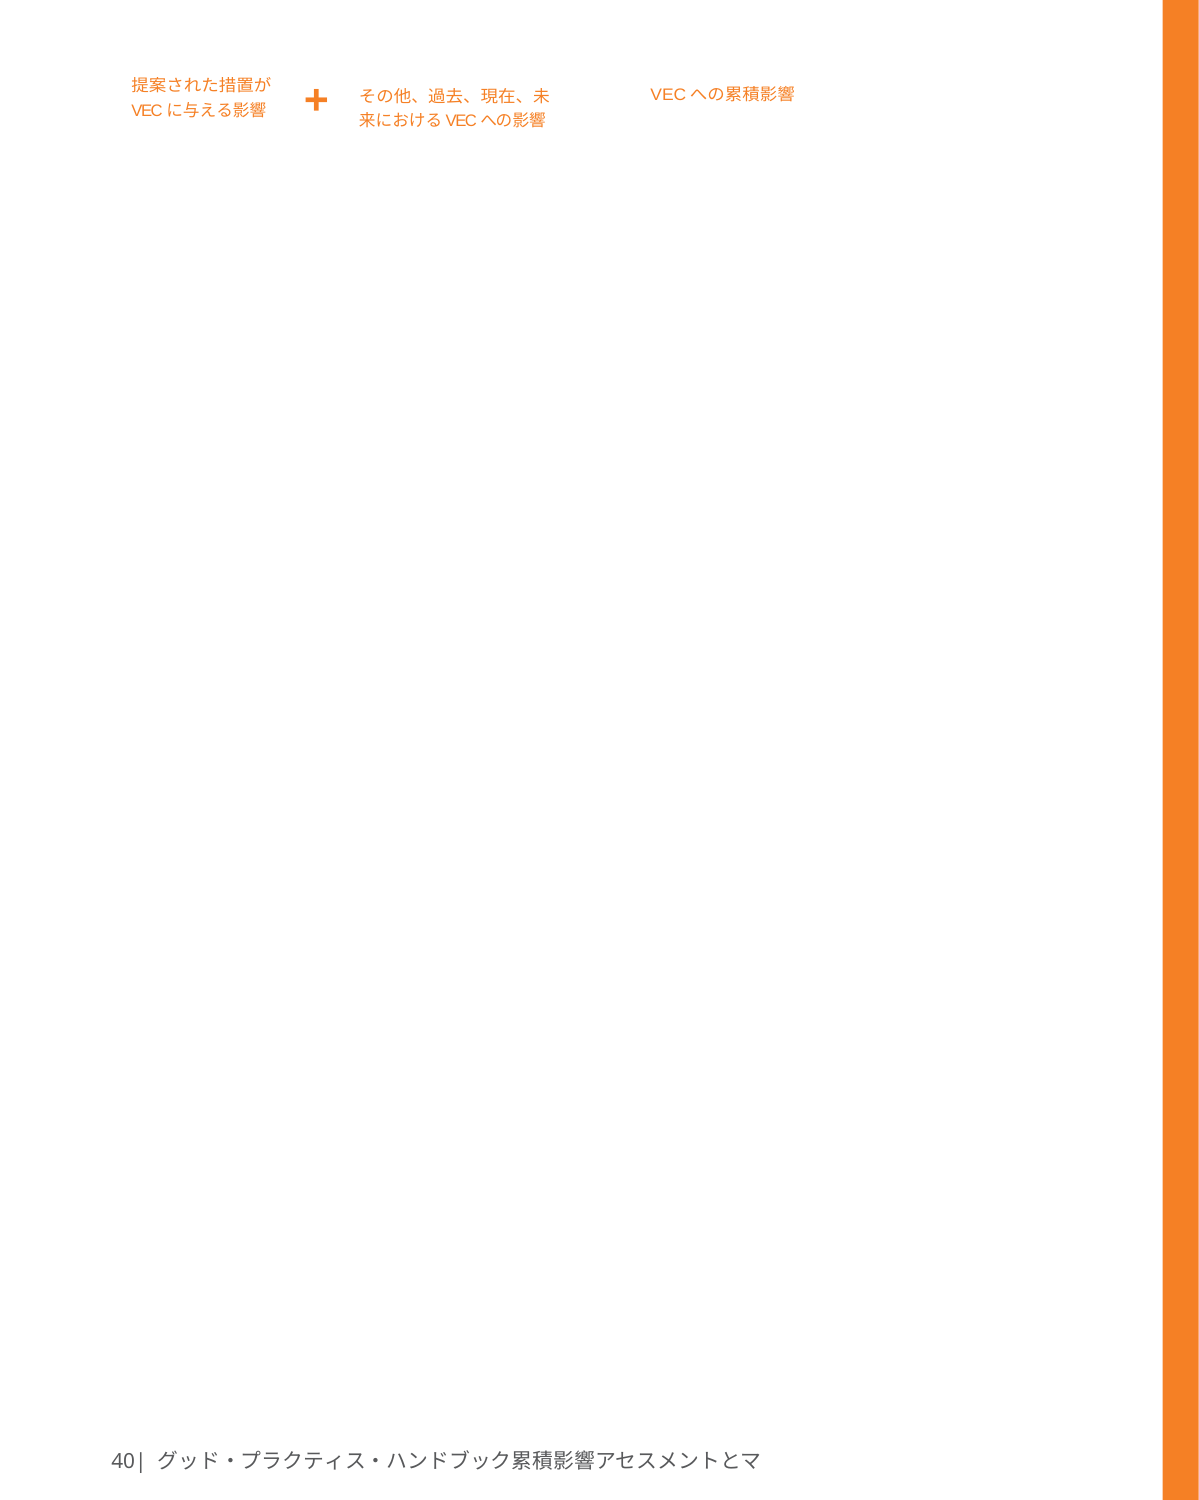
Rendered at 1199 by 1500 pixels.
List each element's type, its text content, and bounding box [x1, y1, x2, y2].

text その他、過去、現在、未来におけるVECへの影響 [359, 83, 556, 132]
text VECへの累積影響 [650, 83, 796, 105]
text 提案された措置がVECに与える影響 [131, 72, 275, 121]
